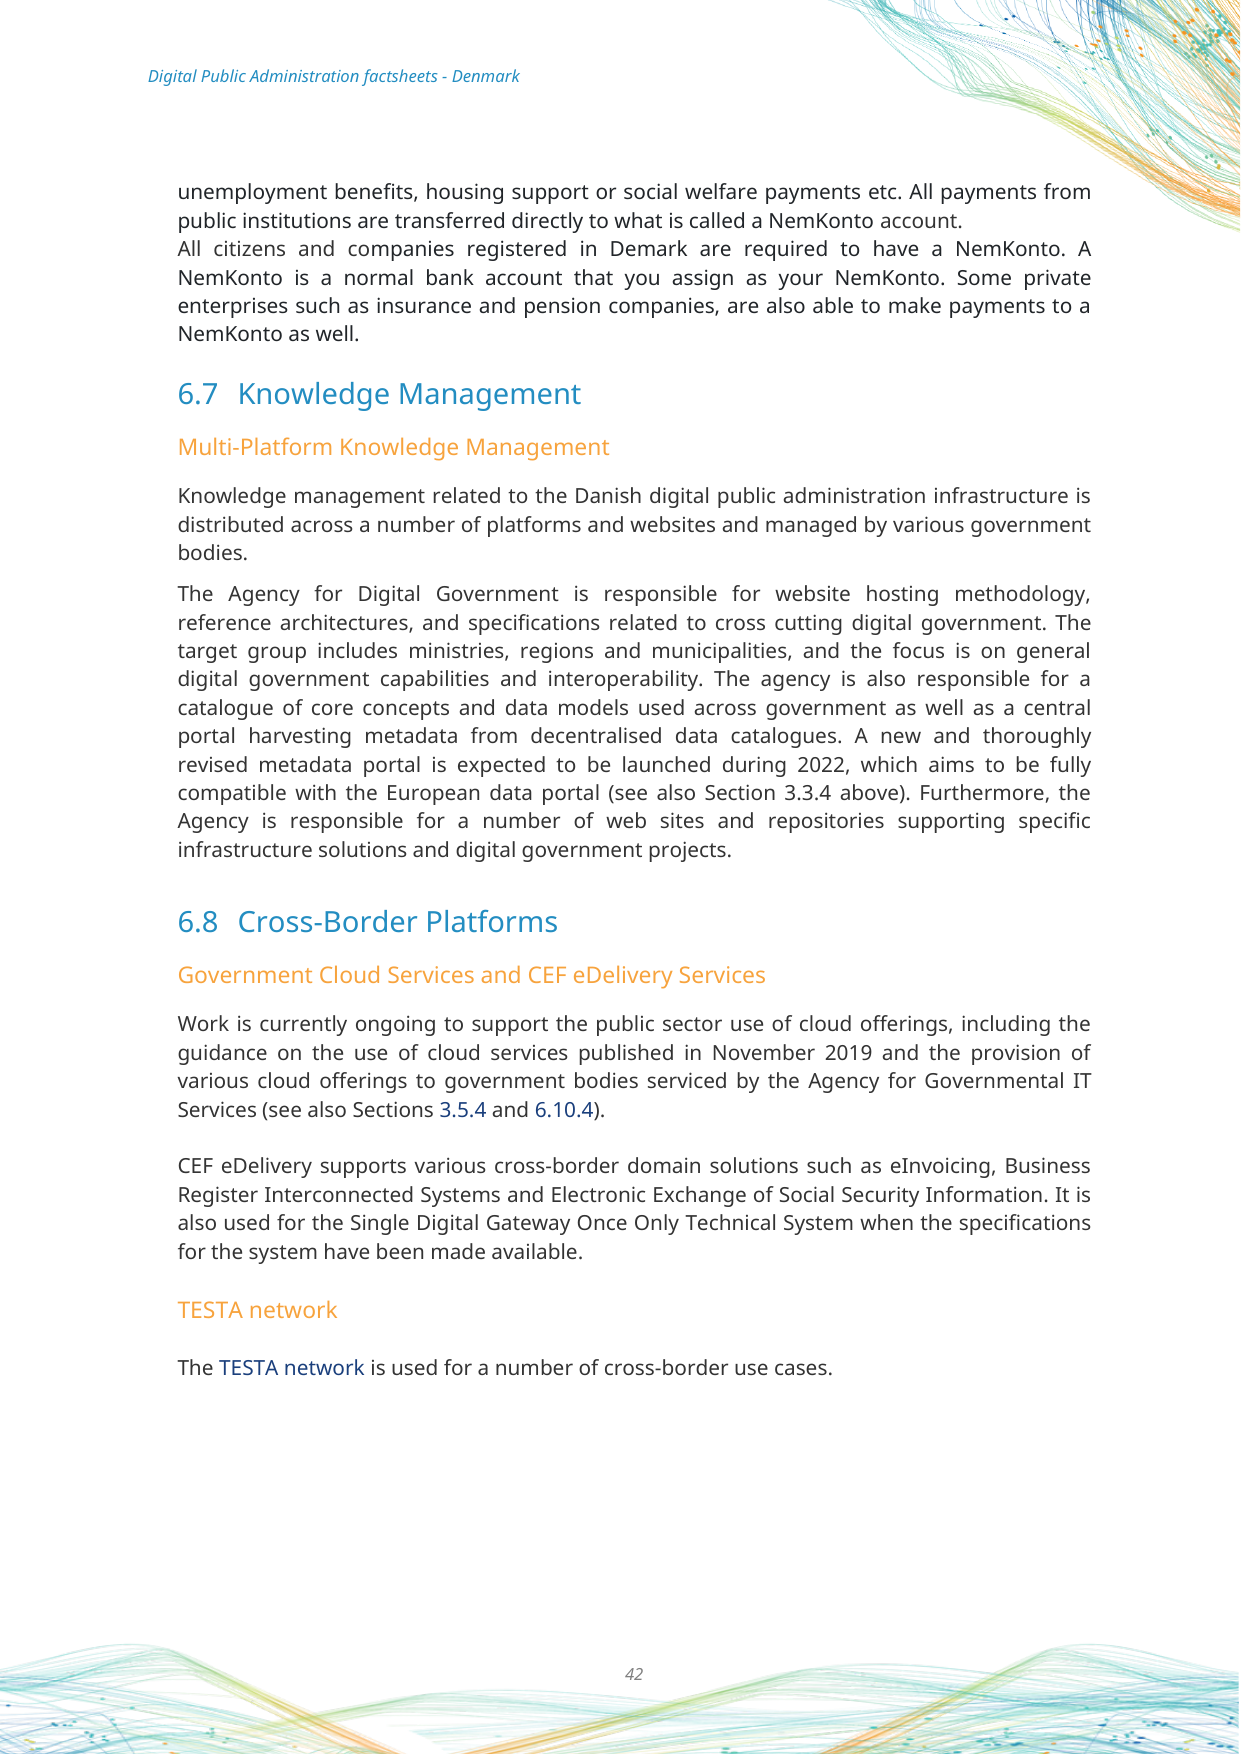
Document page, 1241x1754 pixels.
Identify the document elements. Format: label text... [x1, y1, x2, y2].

text The TESTA network is used for a number of cross-border use cases. [177, 1353, 1092, 1382]
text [177, 177, 1092, 234]
picture [0, 1619, 1239, 1754]
text All citizens and companies registered in Demark are required to have a NemKonto. A NemKonto is a normal bank account that you assign as your NemKonto. Some private enterprises such as insurance and pension companies, are also able to make payments to a NemKonto as well. [177, 234, 1092, 348]
subtitle Knowledge Management [177, 373, 1092, 413]
subtitle Government Cloud Services and CEF eDelivery Services [177, 959, 1092, 991]
text Knowledge management related to the Danish digital public administration infrastructure is distributed across a number of platforms and websites and managed by various government bodies. [177, 481, 1092, 567]
text Work is currently ongoing to support the public sector use of cloud offerings, including the guidance on the use of cloud services published in November 2019 and the provision of various cloud offerings to government bodies serviced by the Agency for Governmental IT Services (see also Sections 3.5.4 and 6.10.4). [177, 1009, 1092, 1123]
subtitle Cross-Border Platforms [177, 901, 1092, 941]
text TESTA network [177, 1294, 1092, 1325]
text The Agency for Digital Government is responsible for website hosting methodology, reference architectures, and specifications related to cross cutting digital government. The target group includes ministries, regions and municipalities, and the focus is on general digital government capabilities and interoperability. The agency is also responsible for a catalogue of core concepts and data models used across government as well as a central portal harvesting metadata from decentralised data catalogues. A new and thoroughly revised metadata portal is expected to be launched during 2022, which aims to be fully compatible with the European data portal (see also Section 3.3.4 above). Furthermore, the Agency is responsible for a number of web sites and repositories supporting specific infrastructure solutions and digital government projects. [177, 579, 1092, 863]
picture [815, 0, 1241, 250]
subtitle Multi-Platform Knowledge Management [177, 431, 1092, 463]
text CEF eDelivery supports various cross-border domain solutions such as eInvoicing, Business Register Interconnected Systems and Electronic Exchange of Social Security Information. It is also used for the Single Digital Gateway Once Only Technical System when the specifications for the system have been made available. [177, 1152, 1092, 1265]
